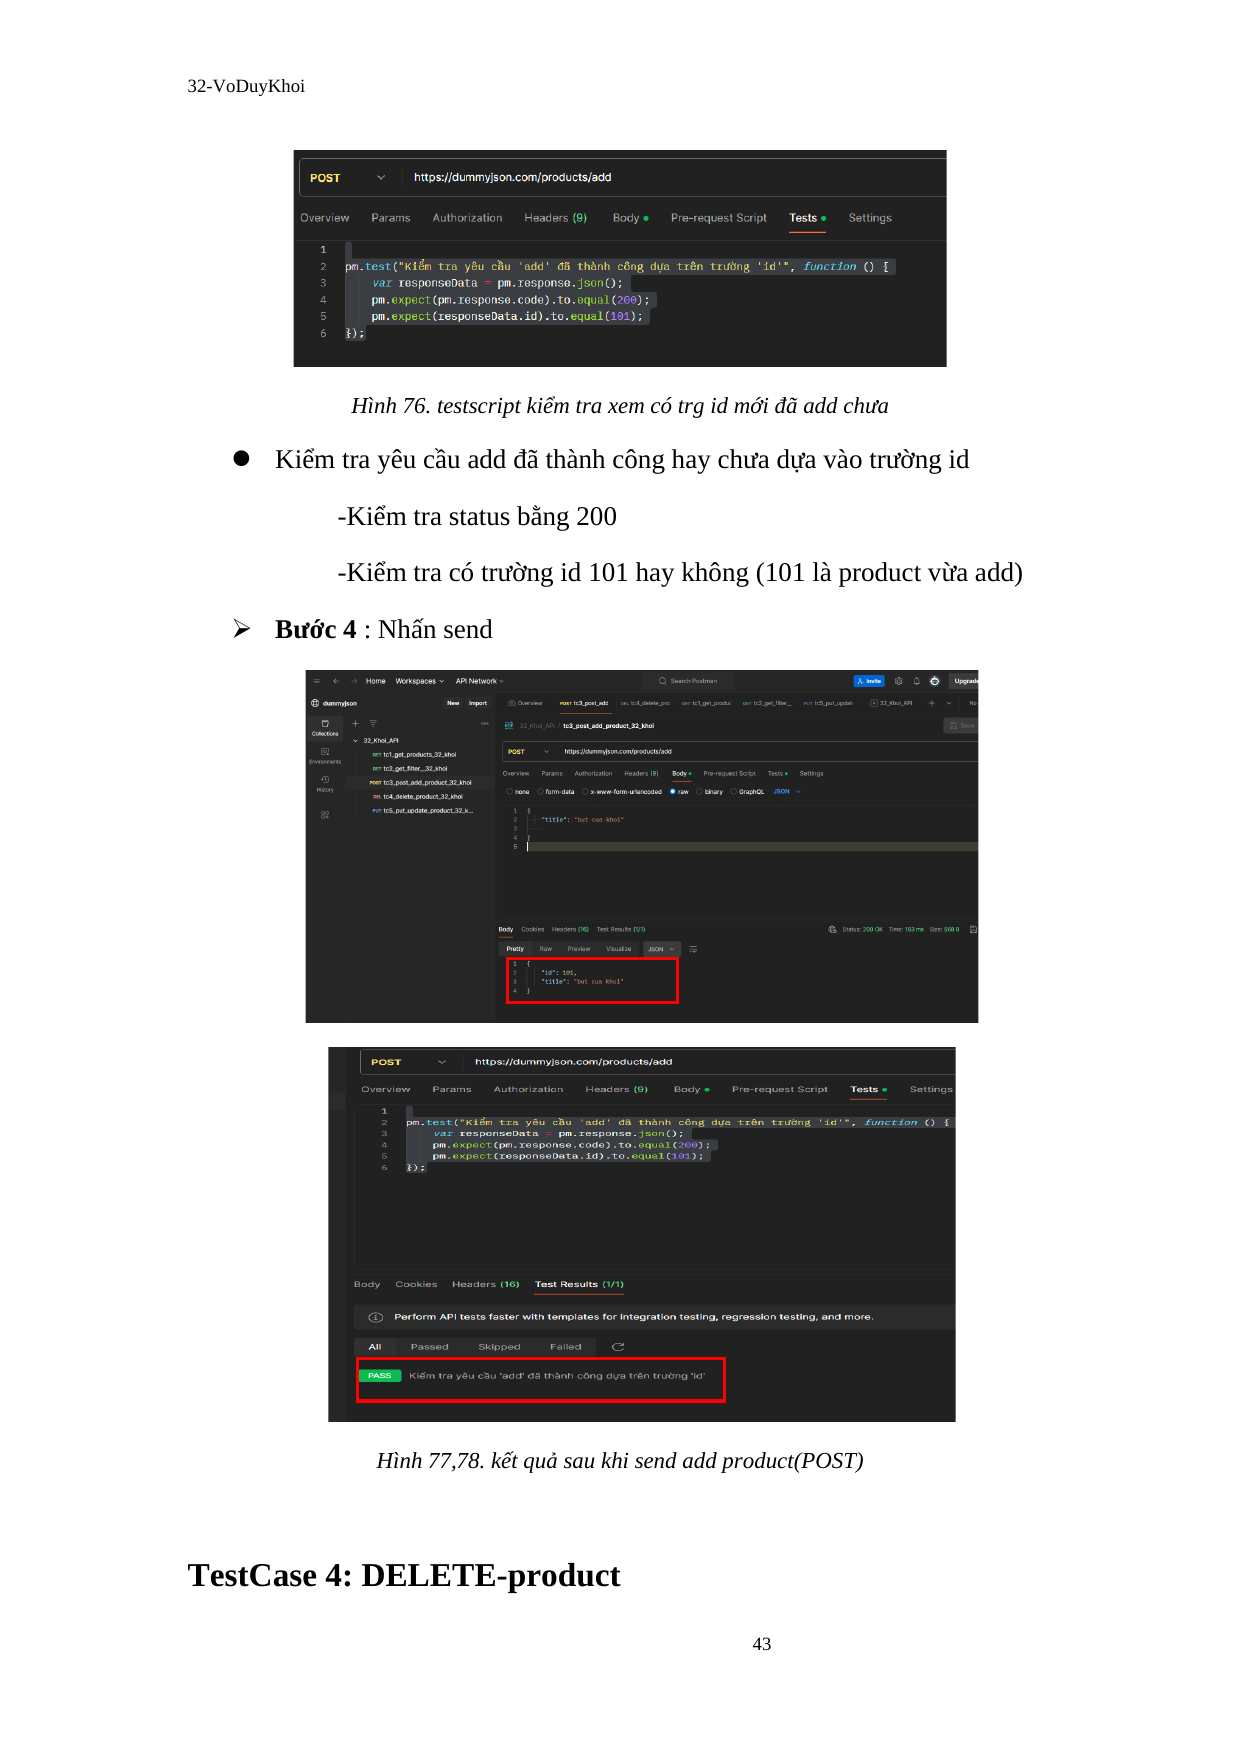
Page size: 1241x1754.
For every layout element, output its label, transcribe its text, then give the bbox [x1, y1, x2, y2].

picture [328, 1047, 956, 1422]
list -Kiểm tra có trường id 101 hay không (101 là product vừa add) [262, 557, 1053, 588]
list Hình 77,78. kết quả sau khi send add product(POST) [187, 1447, 1053, 1474]
list Bước 4 : Nhấn send [231, 613, 1053, 644]
list TestCase 4: DELETE-product [187, 1555, 1053, 1593]
list -Kiểm tra status bằng 200 [262, 500, 1053, 531]
list Hình 76. testscript kiểm tra xem có trg id mới đã add chưa [187, 392, 1053, 418]
picture [293, 150, 947, 367]
list Kiểm tra yêu cầu add đã thành công hay chưa dựa vào trường id [231, 443, 1053, 474]
picture [305, 670, 979, 1023]
